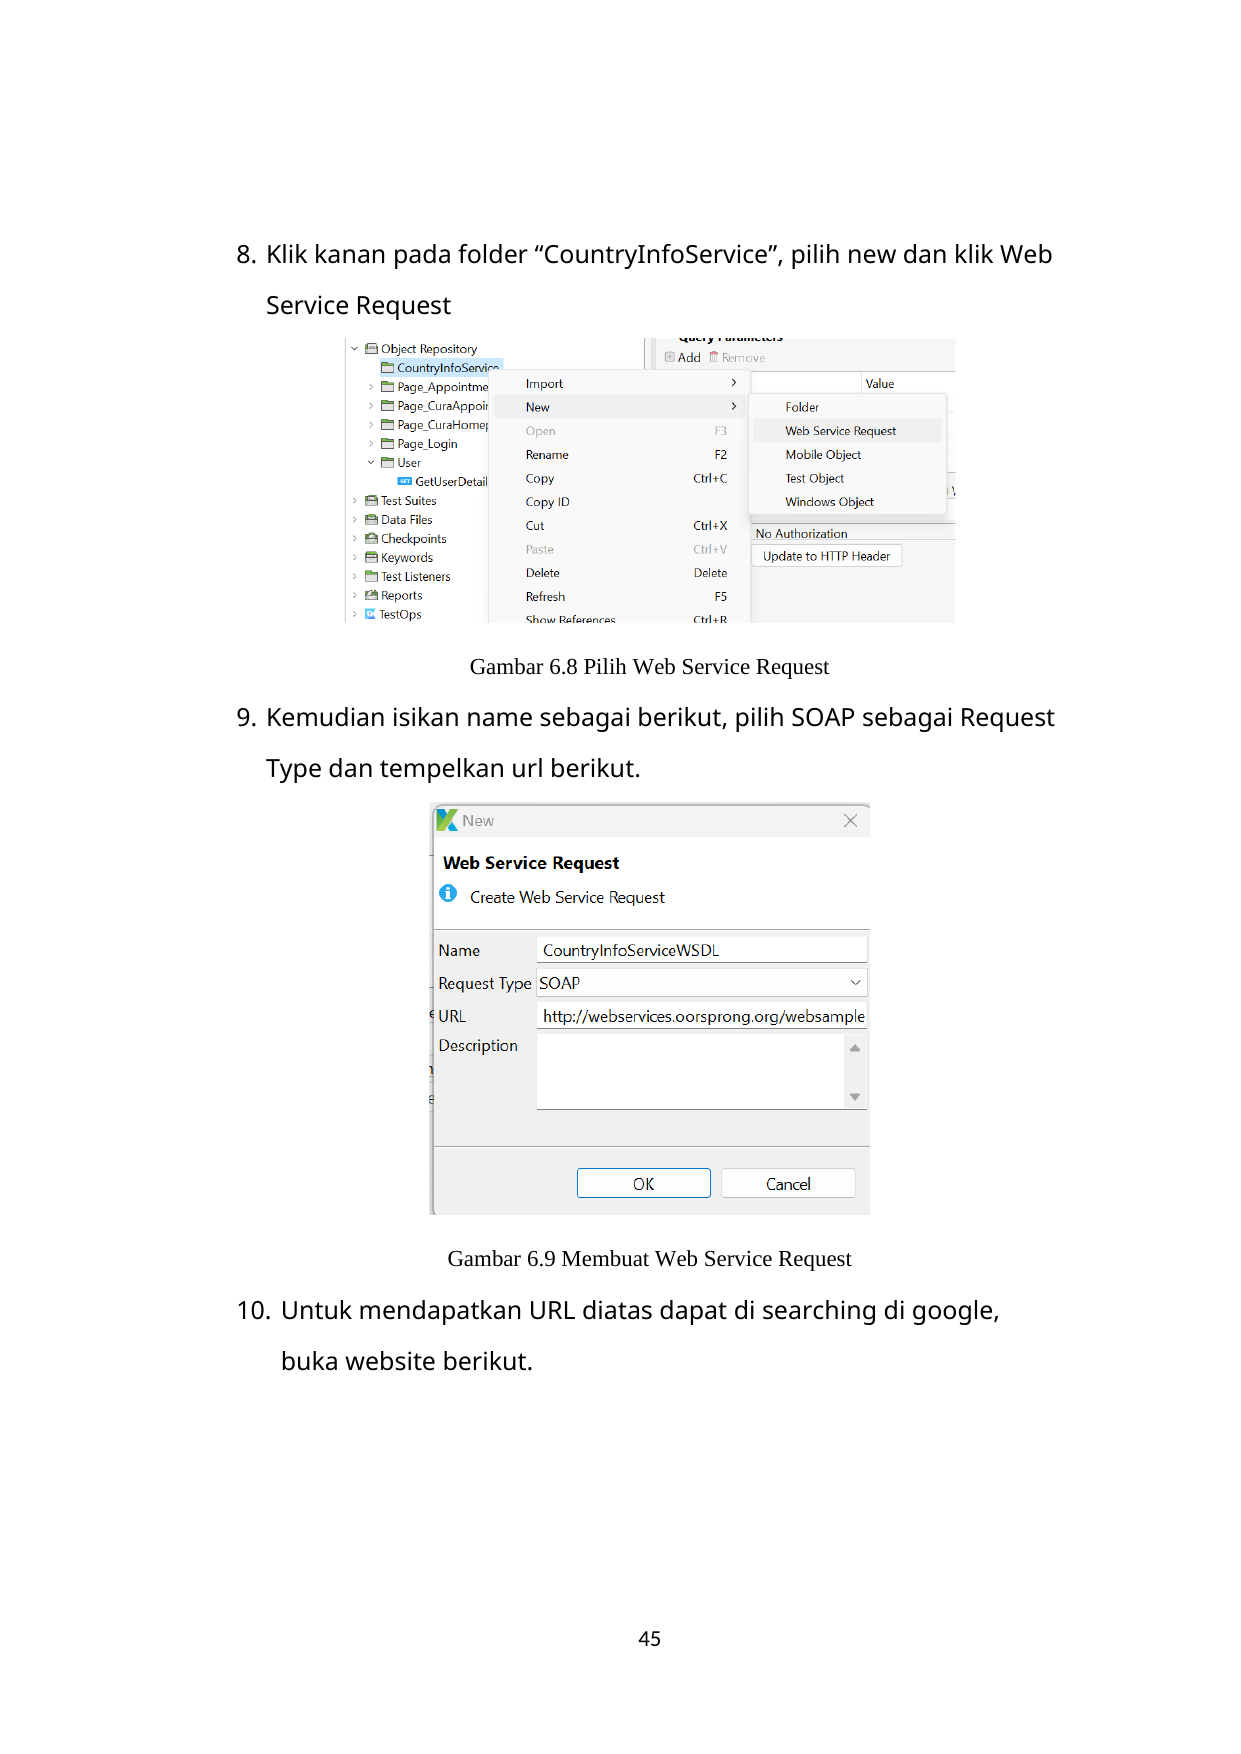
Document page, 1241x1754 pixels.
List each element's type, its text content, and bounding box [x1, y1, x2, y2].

list Untuk mendapatkan URL diatas dapat di searching di google, buka website berikut. [236, 1292, 1063, 1377]
picture [343, 338, 956, 623]
text Gambar 6.9 Membuat Web Service Request [236, 1245, 1063, 1271]
text Gambar 6.8 Pilih Web Service Request [236, 653, 1063, 679]
list Kemudian isikan name sebagai berikut, pilih SOAP sebagai Request Type dan tempelkan url berikut. [236, 700, 1063, 785]
list Klik kanan pada folder “CountryInfoService”, pilih new dan klik Web Service Request [236, 236, 1063, 321]
picture [429, 802, 870, 1215]
